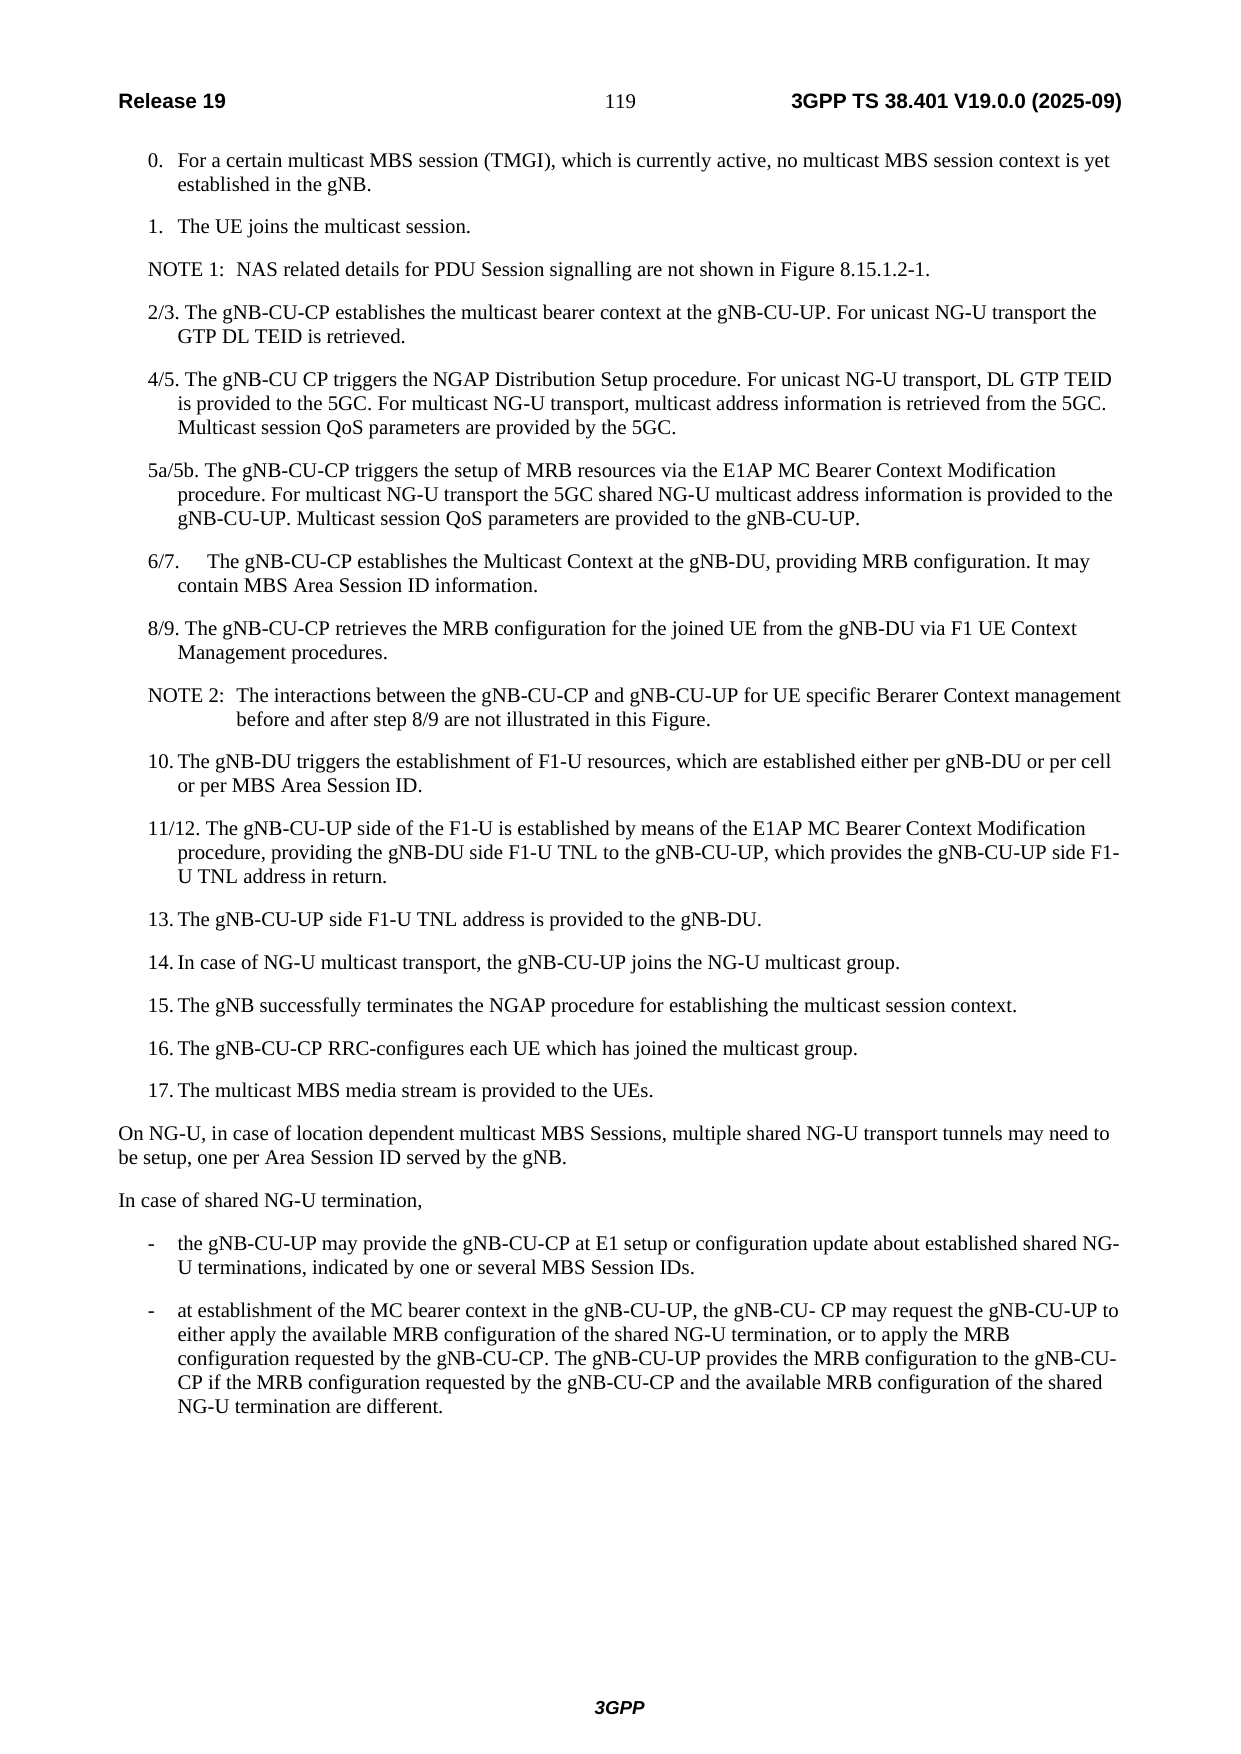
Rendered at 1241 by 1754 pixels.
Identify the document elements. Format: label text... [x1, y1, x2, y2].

text NOTE 1: NAS related details for PDU Session signalling are not shown in Figure 8.15.1.2-1. [148, 257, 1122, 281]
text NOTE 2: The interactions between the gNB-CU-CP and gNB-CU-UP for UE specific Berarer Context management before and after step 8/9 are not illustrated in this Figure. [148, 682, 1122, 731]
text 16. The gNB-CU-CP RRC-configures each UE which has joined the multicast group. [148, 1036, 1122, 1060]
text 2/3. The gNB-CU-CP establishes the multicast bearer context at the gNB-CU-UP. For unicast NG-U transport the GTP DL TEID is retrieved. [148, 300, 1122, 348]
text - at establishment of the MC bearer context in the gNB-CU-UP, the gNB-CU- CP may request the gNB-CU-UP to either apply the available MRB configuration of the shared NG-U termination, or to apply the MRB configuration requested by the gNB-CU-CP. The gNB-CU-UP provides the MRB configuration to the gNB-CU-CP if the MRB configuration requested by the gNB-CU-CP and the available MRB configuration of the shared NG-U termination are different. [148, 1298, 1122, 1418]
text 15. The gNB successfully terminates the NGAP procedure for establishing the multicast session context. [148, 993, 1122, 1017]
text 5a/5b. The gNB-CU-CP triggers the setup of MRB resources via the E1AP MC Bearer Context Modification procedure. For multicast NG-U transport the 5GC shared NG-U multicast address information is provided to the gNB-CU-UP. Multicast session QoS parameters are provided to the gNB-CU-UP. [148, 458, 1122, 530]
text 4/5. The gNB-CU CP triggers the NGAP Distribution Setup procedure. For unicast NG-U transport, DL GTP TEID is provided to the 5GC. For multicast NG-U transport, multicast address information is retrieved from the 5GC. Multicast session QoS parameters are provided by the 5GC. [148, 367, 1122, 439]
text 0. For a certain multicast MBS session (TMGI), which is currently active, no multicast MBS session context is yet established in the gNB. [148, 147, 1122, 196]
text 8/9. The gNB-CU-CP retrieves the MRB configuration for the joined UE from the gNB-DU via F1 UE Context Management procedures. [148, 616, 1122, 664]
text 1. The UE joins the multicast session. [148, 214, 1122, 238]
text In case of shared NG-U termination, [118, 1188, 1122, 1212]
text 11/12. The gNB-CU-UP side of the F1-U is established by means of the E1AP MC Bearer Context Modification procedure, providing the gNB-DU side F1-U TNL to the gNB-CU-UP, which provides the gNB-CU-UP side F1-U TNL address in return. [148, 816, 1122, 888]
text 6/7. The gNB-CU-CP establishes the Multicast Context at the gNB-DU, providing MRB configuration. It may contain MBS Area Session ID information. [148, 549, 1122, 597]
text On NG-U, in case of location dependent multicast MBS Sessions, multiple shared NG-U transport tunnels may need to be setup, one per Area Session ID served by the gNB. [118, 1121, 1122, 1169]
text - the gNB-CU-UP may provide the gNB-CU-CP at E1 setup or configuration update about established shared NG-U terminations, indicated by one or several MBS Session IDs. [148, 1231, 1122, 1279]
text 10. The gNB-DU triggers the establishment of F1-U resources, which are established either per gNB-DU or per cell or per MBS Area Session ID. [148, 749, 1122, 797]
text 17. The multicast MBS media stream is provided to the UEs. [148, 1078, 1122, 1102]
text 13. The gNB-CU-UP side F1-U TNL address is provided to the gNB-DU. [148, 907, 1122, 931]
text 14. In case of NG-U multicast transport, the gNB-CU-UP joins the NG-U multicast group. [148, 950, 1122, 974]
